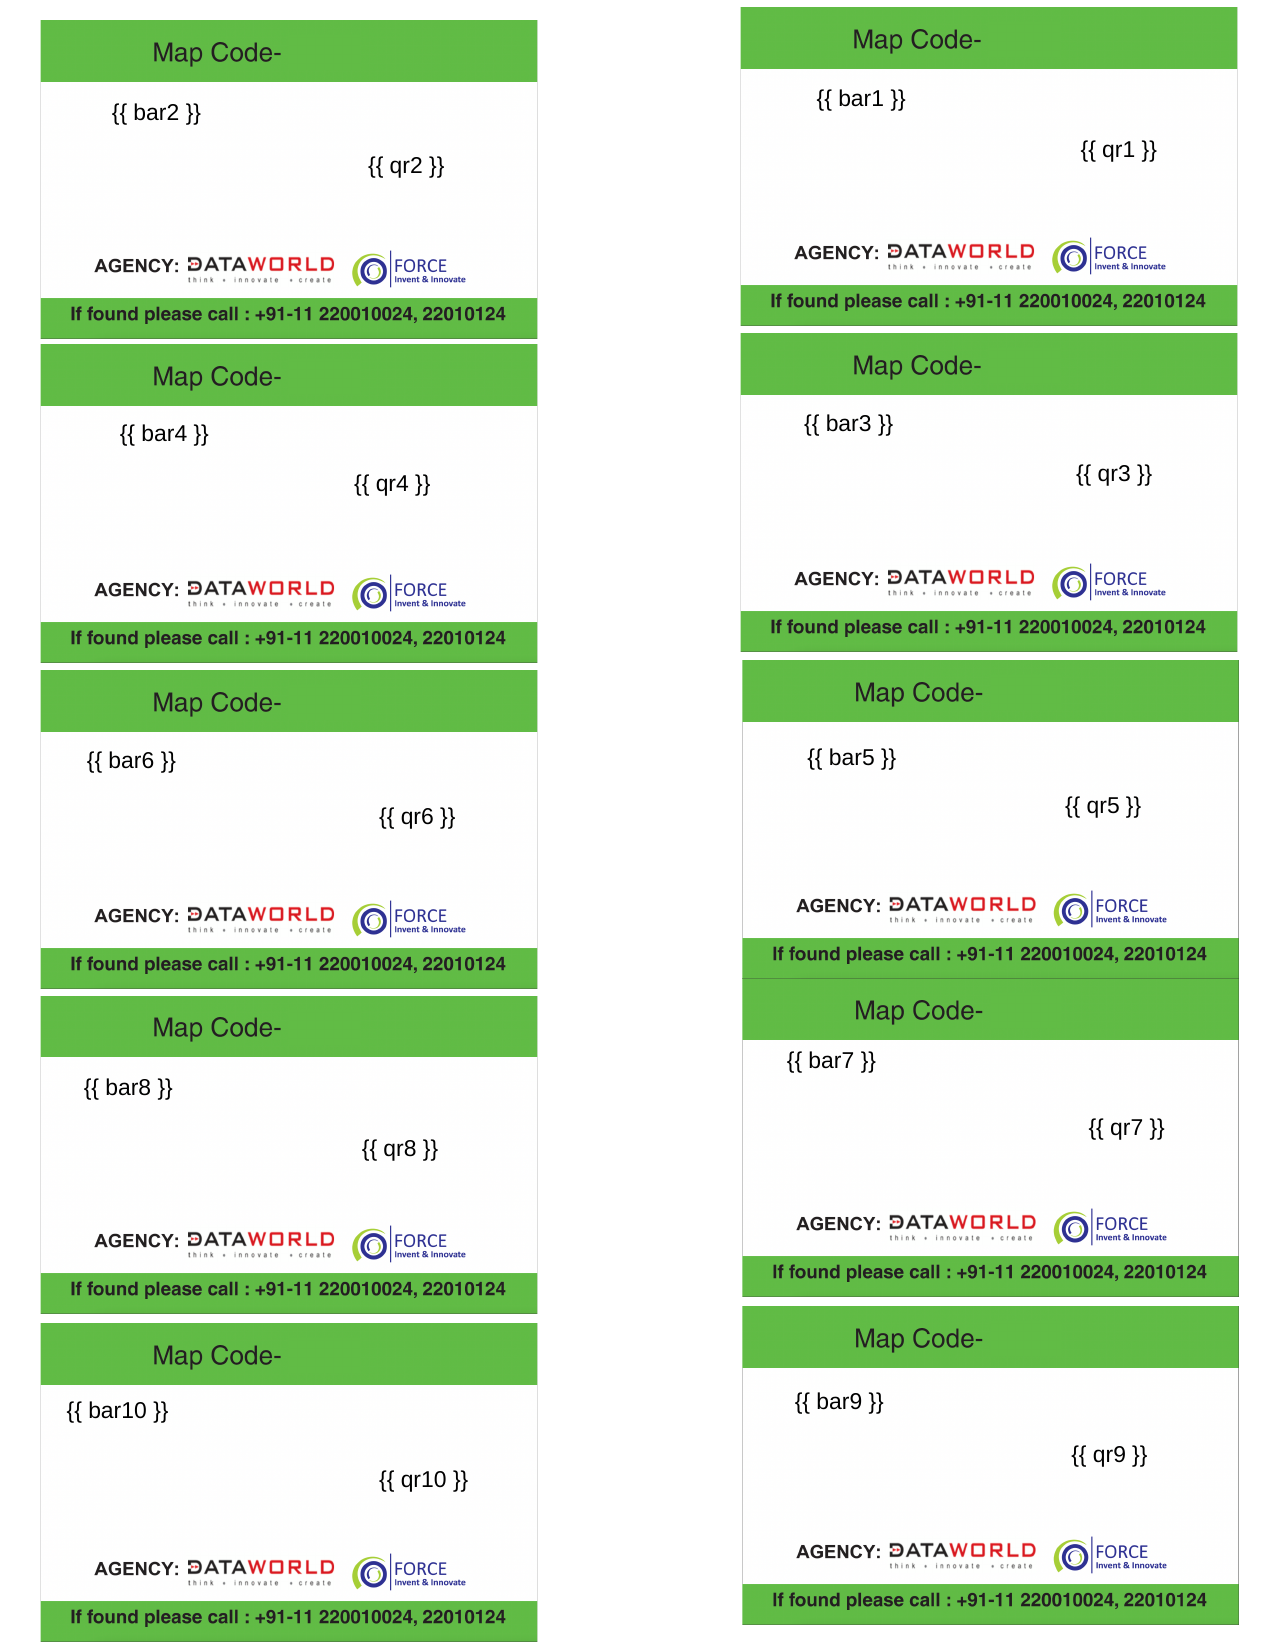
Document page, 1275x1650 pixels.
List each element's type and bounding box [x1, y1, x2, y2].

picture [740, 333, 1238, 652]
picture [40, 344, 538, 663]
picture [40, 20, 538, 339]
picture [740, 7, 1238, 326]
picture [40, 1323, 538, 1642]
picture [40, 996, 538, 1314]
picture [742, 1306, 1239, 1625]
picture [742, 660, 1239, 1297]
picture [40, 670, 538, 989]
